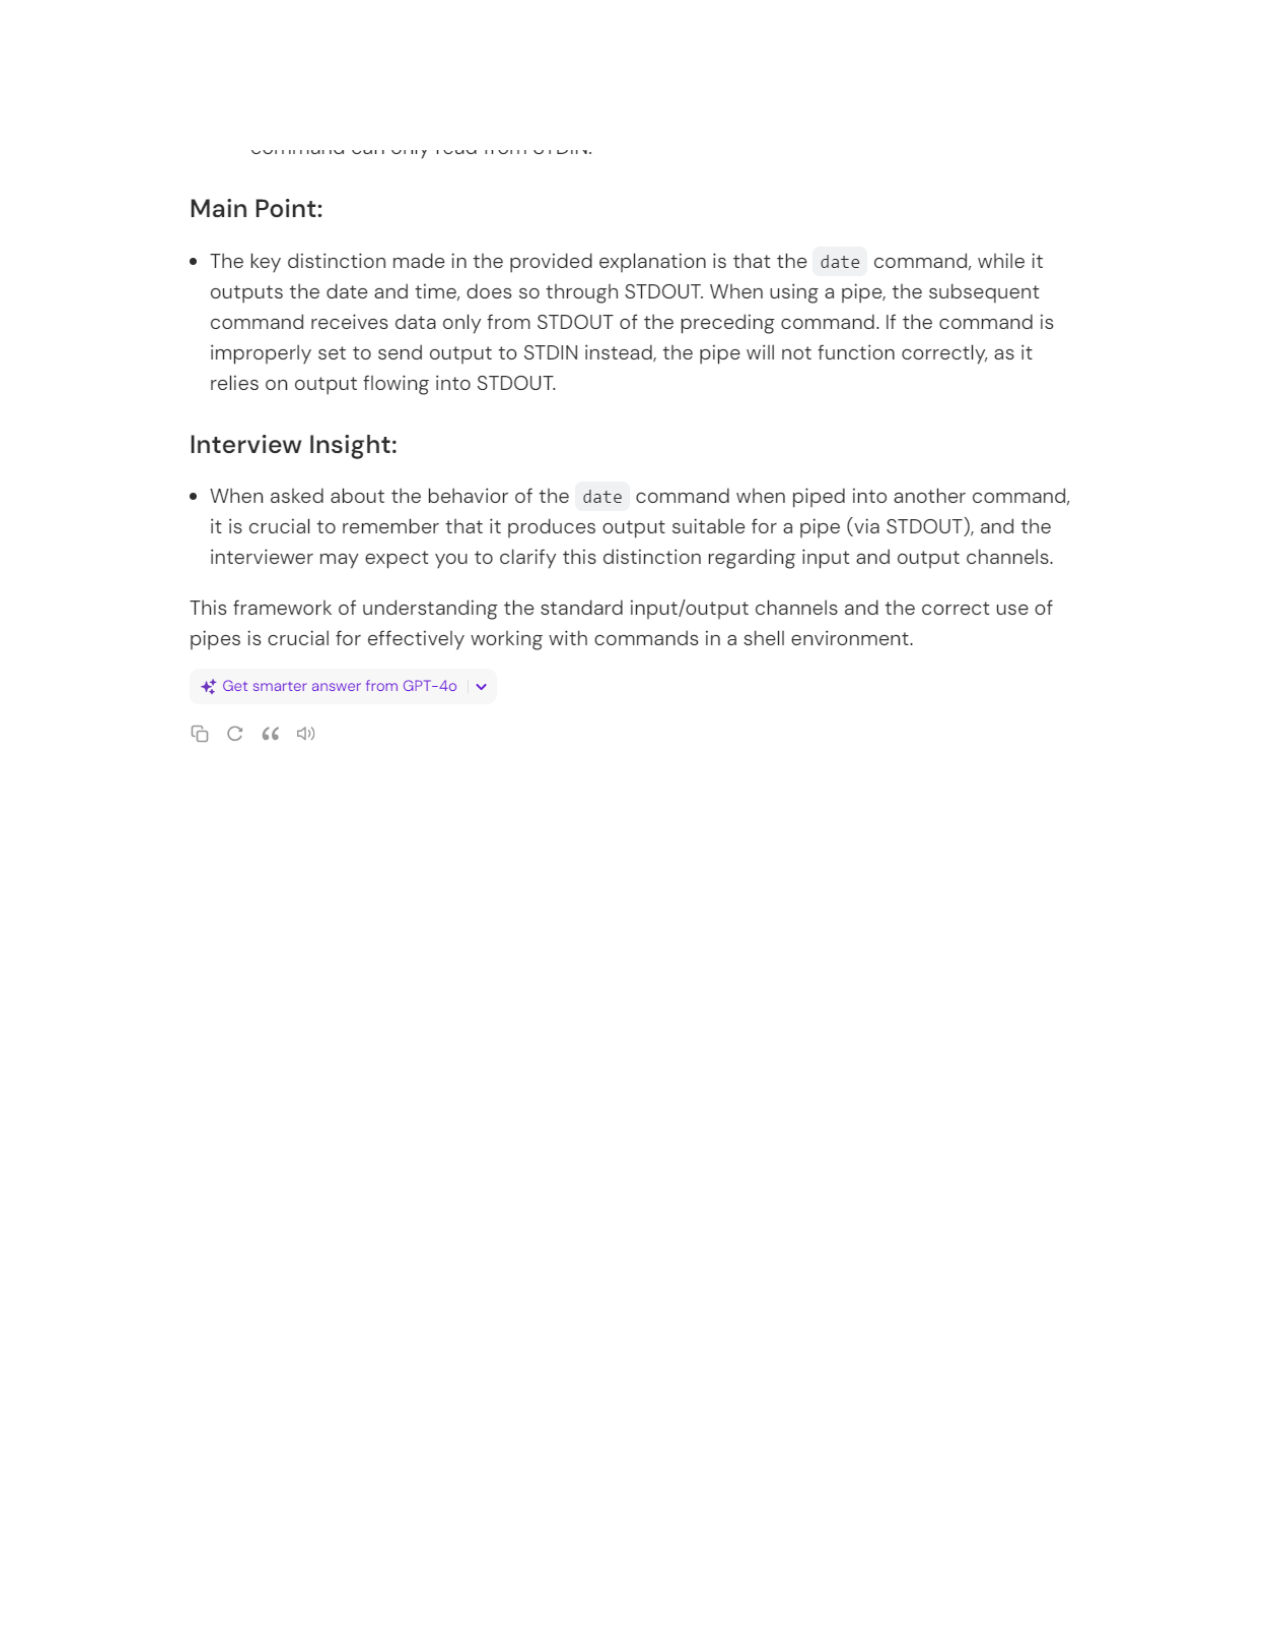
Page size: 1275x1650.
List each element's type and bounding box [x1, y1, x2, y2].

picture [150, 150, 1125, 750]
